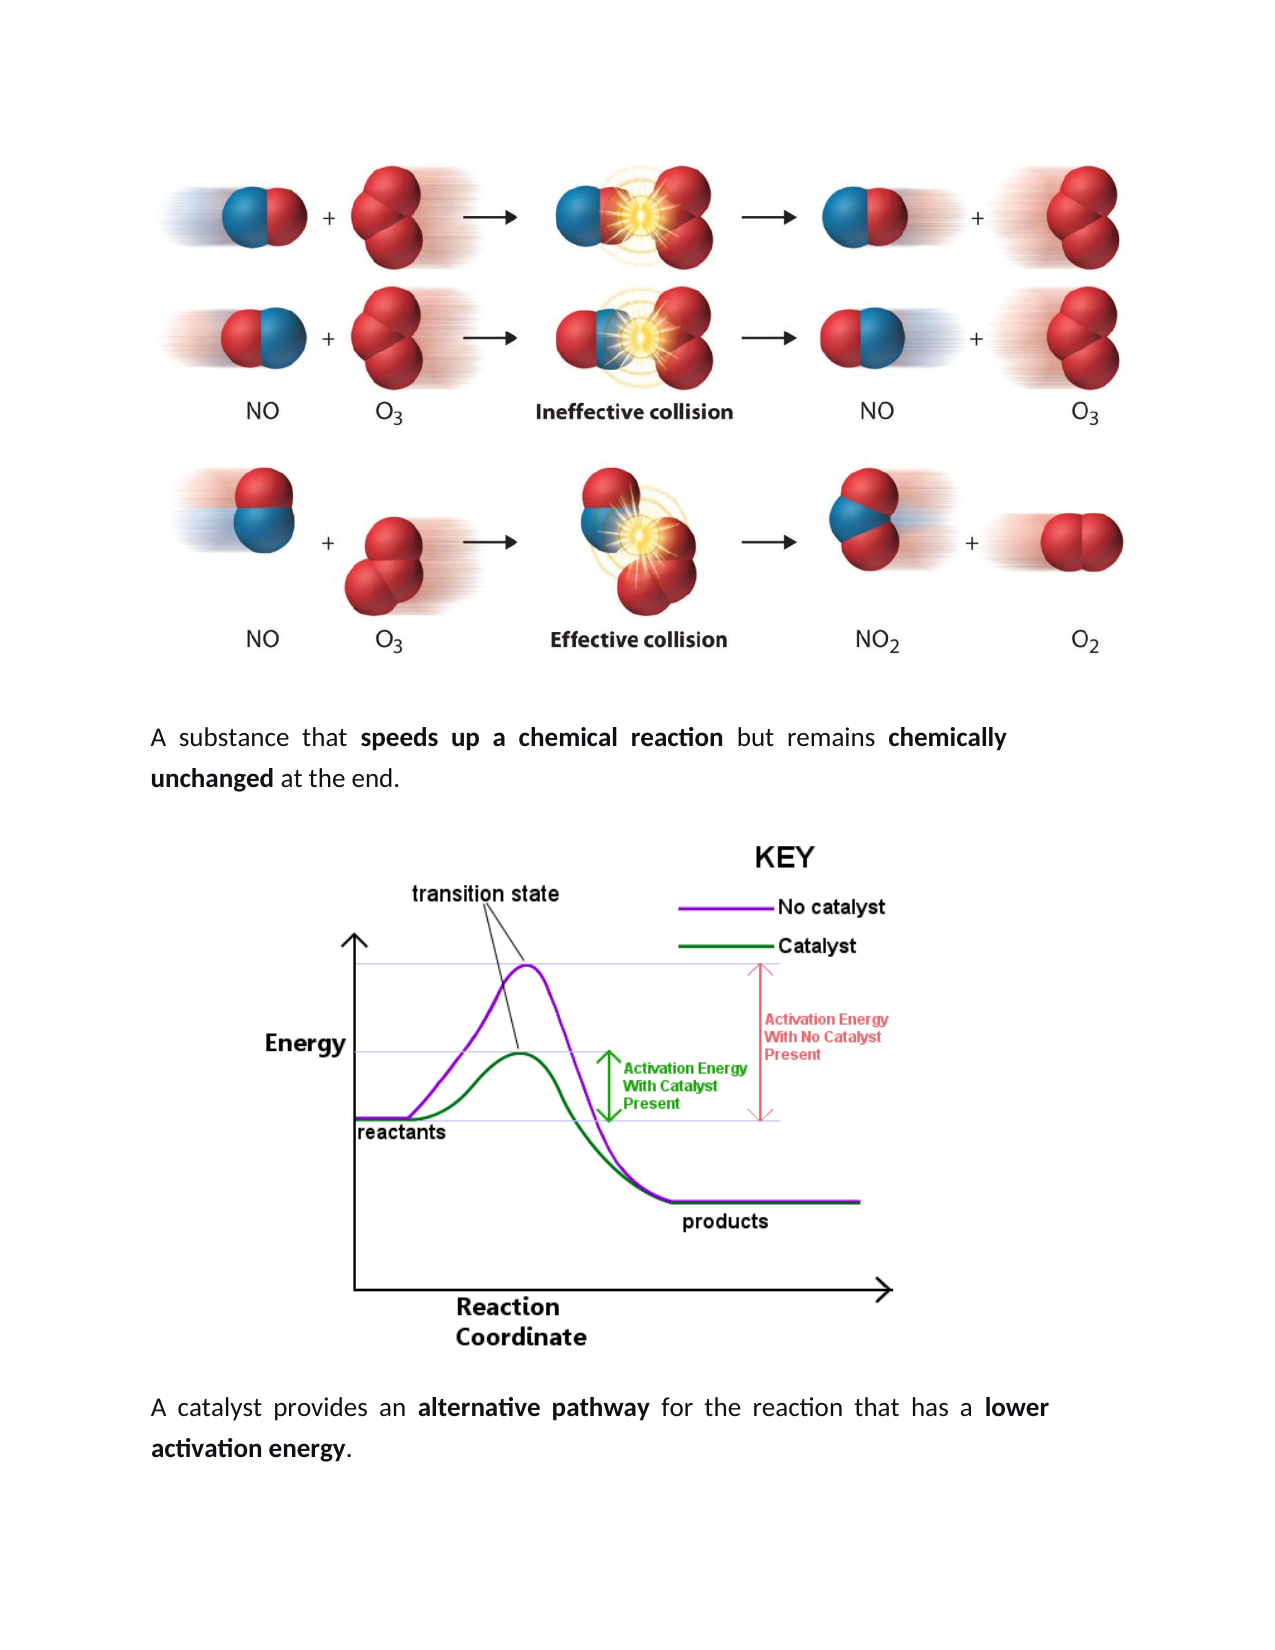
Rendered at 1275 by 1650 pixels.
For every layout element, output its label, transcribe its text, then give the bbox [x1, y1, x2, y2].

picture [150, 150, 1126, 675]
text A substance that speeds up a chemical reaction but remains chemically unchanged at the end. [150, 720, 1007, 794]
text A catalyst provides an alternative pathway for the reaction that has a lower activation energy. [151, 1390, 1049, 1464]
picture [264, 840, 894, 1353]
